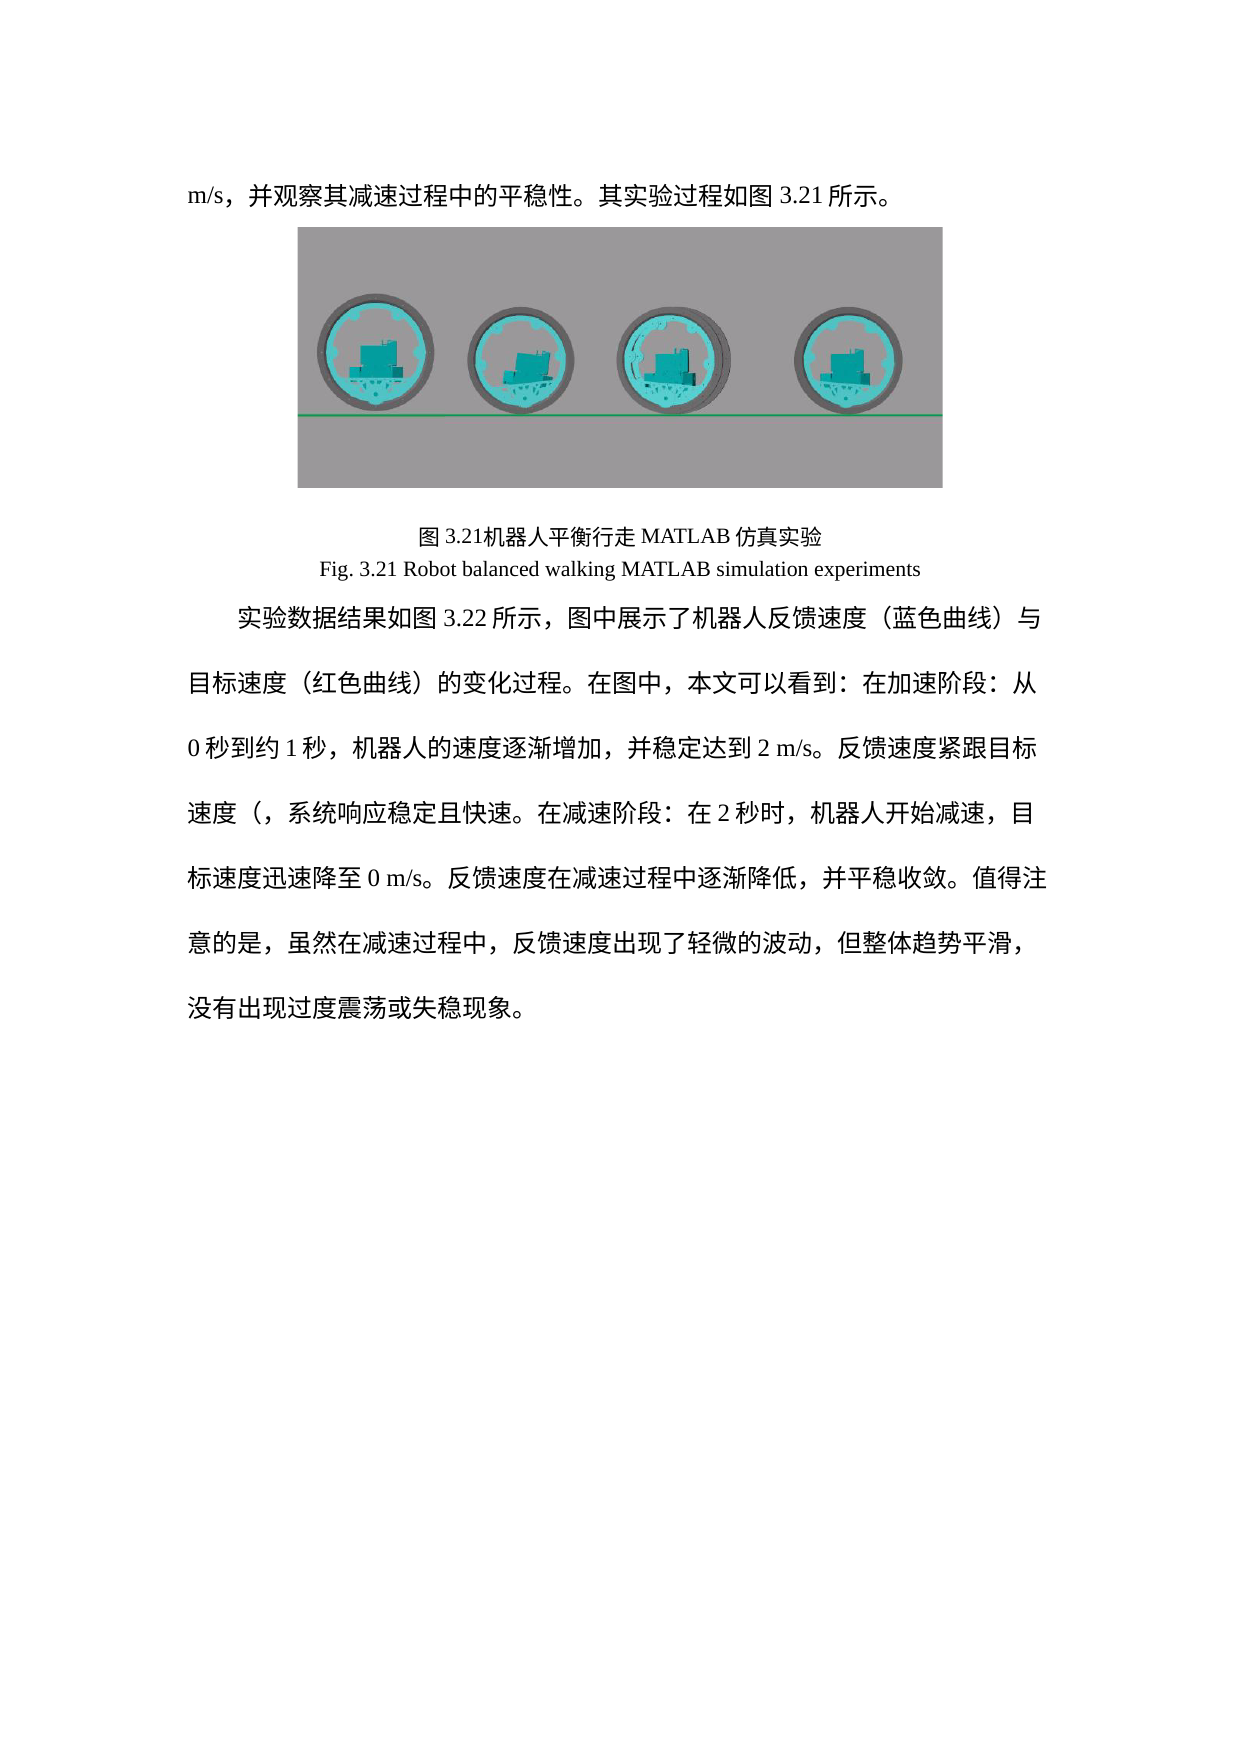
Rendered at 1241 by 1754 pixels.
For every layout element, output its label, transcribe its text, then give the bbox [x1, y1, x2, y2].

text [187, 162, 1053, 227]
text Fig. 3.11 Robot balanced walking MATLAB simulation experiments [187, 552, 1053, 584]
picture [297, 227, 943, 488]
